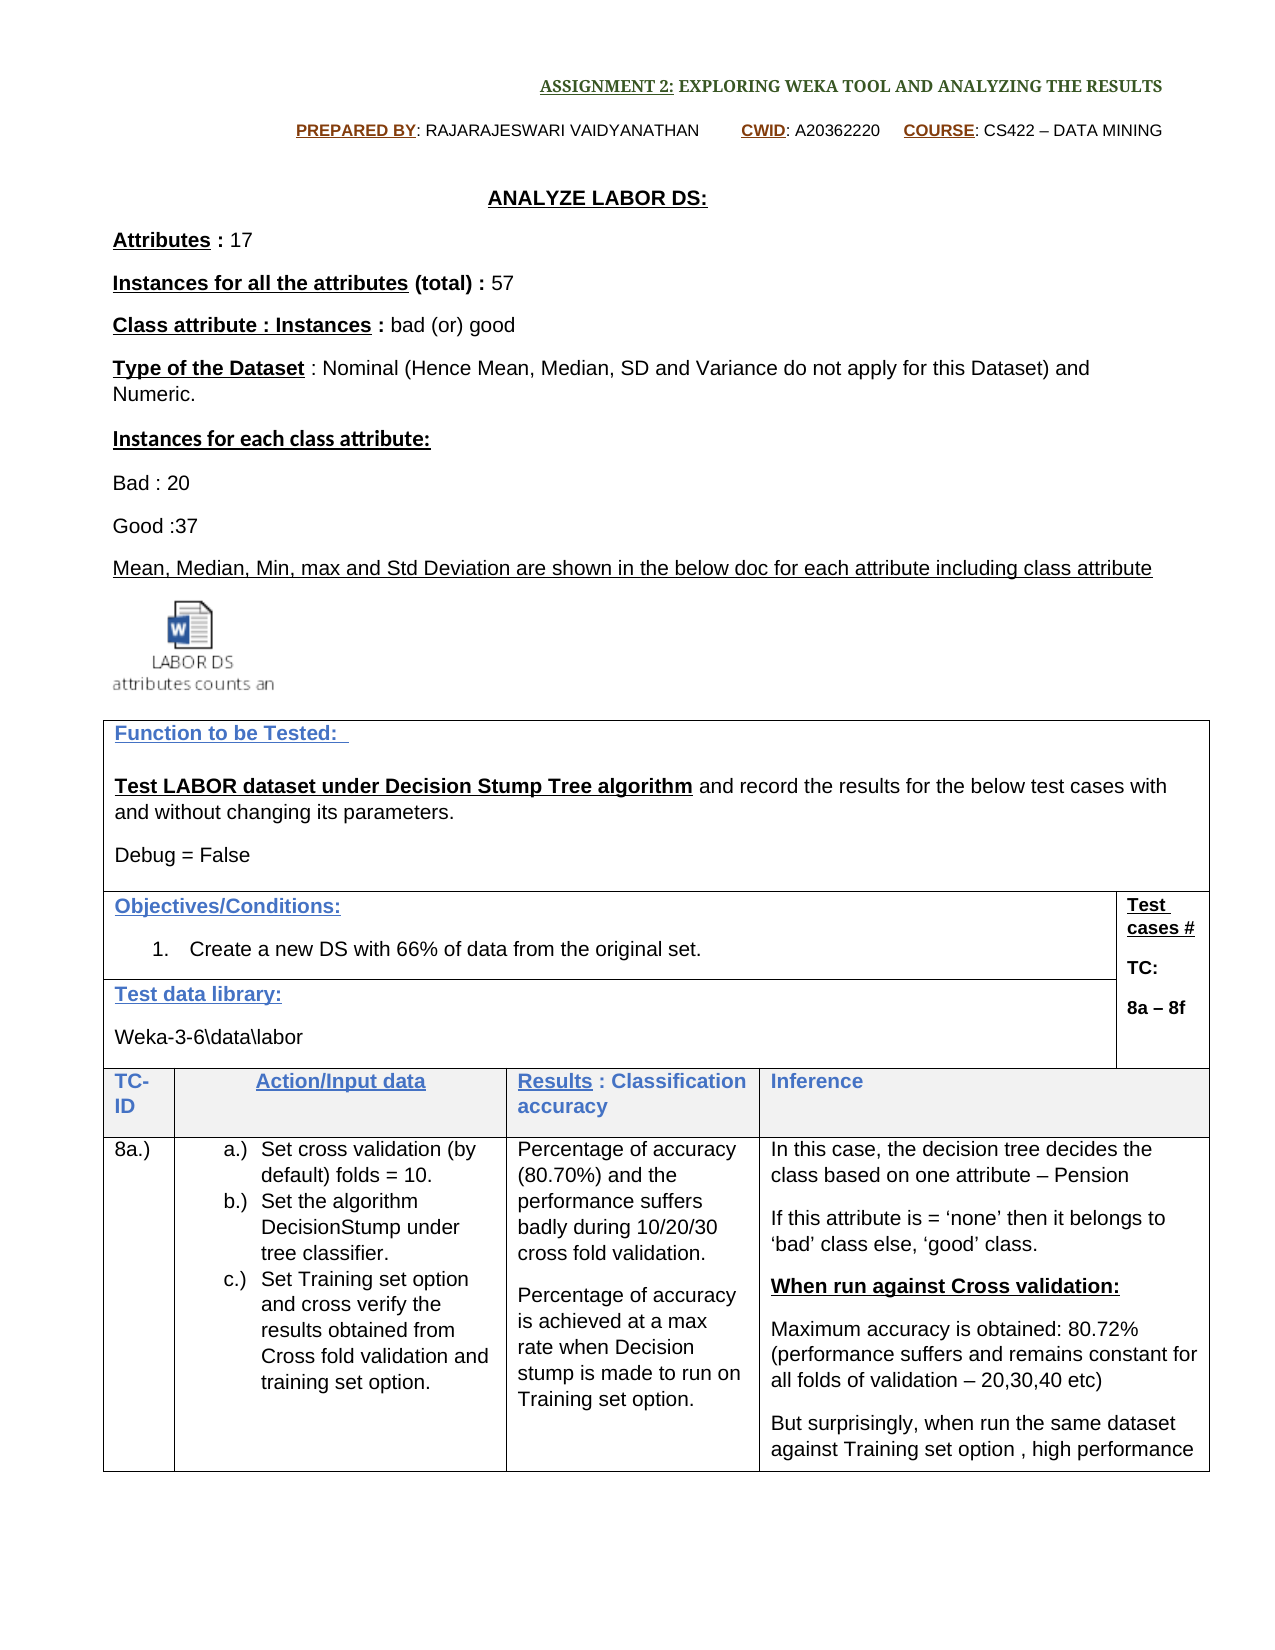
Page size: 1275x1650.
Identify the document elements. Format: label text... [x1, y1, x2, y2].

text Good :37 [112, 513, 1162, 537]
text Instances for all the attributes (total) : 57 [112, 271, 1162, 295]
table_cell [175, 1138, 506, 1471]
text Instances for each class attribute: [112, 424, 1162, 452]
text Type of the Dataset : Nominal (Hence Mean, Median, SD and Variance do not apply for this Dataset) and Numeric. [112, 356, 1162, 406]
table_cell Results : Classification accuracy [507, 1069, 759, 1137]
table_cell Action/Input data [175, 1069, 506, 1137]
table_header Function to be Tested: Test LABOR dataset under Decision Stump Tree algorithm and record the results for the below test cases with and without changing its parameters. Debug = False [104, 721, 1209, 891]
table_cell 8a.) [104, 1138, 174, 1471]
table_cell Test cases # TC: 8a – 8f [1117, 892, 1209, 1067]
text Class attribute : Instances : bad (or) good [112, 313, 1162, 337]
text Mean, Median, Min, max and Std Deviation are shown in the below doc for each attribute including class attribute [112, 556, 1162, 580]
table_cell Inference [760, 1069, 1209, 1137]
table_cell Objectives/Conditions: Create a new DS with 66% of data from the original set. [104, 892, 1116, 979]
text ANALYZE LABOR DS: [112, 186, 1162, 210]
table_cell Test data library: Weka-3-6\data\labor [104, 980, 1116, 1067]
text Attributes : 17 [112, 228, 1162, 252]
text Bad : 20 [112, 471, 1162, 495]
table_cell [507, 1138, 759, 1471]
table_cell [760, 1138, 1209, 1471]
table_cell TC-ID [104, 1069, 174, 1137]
